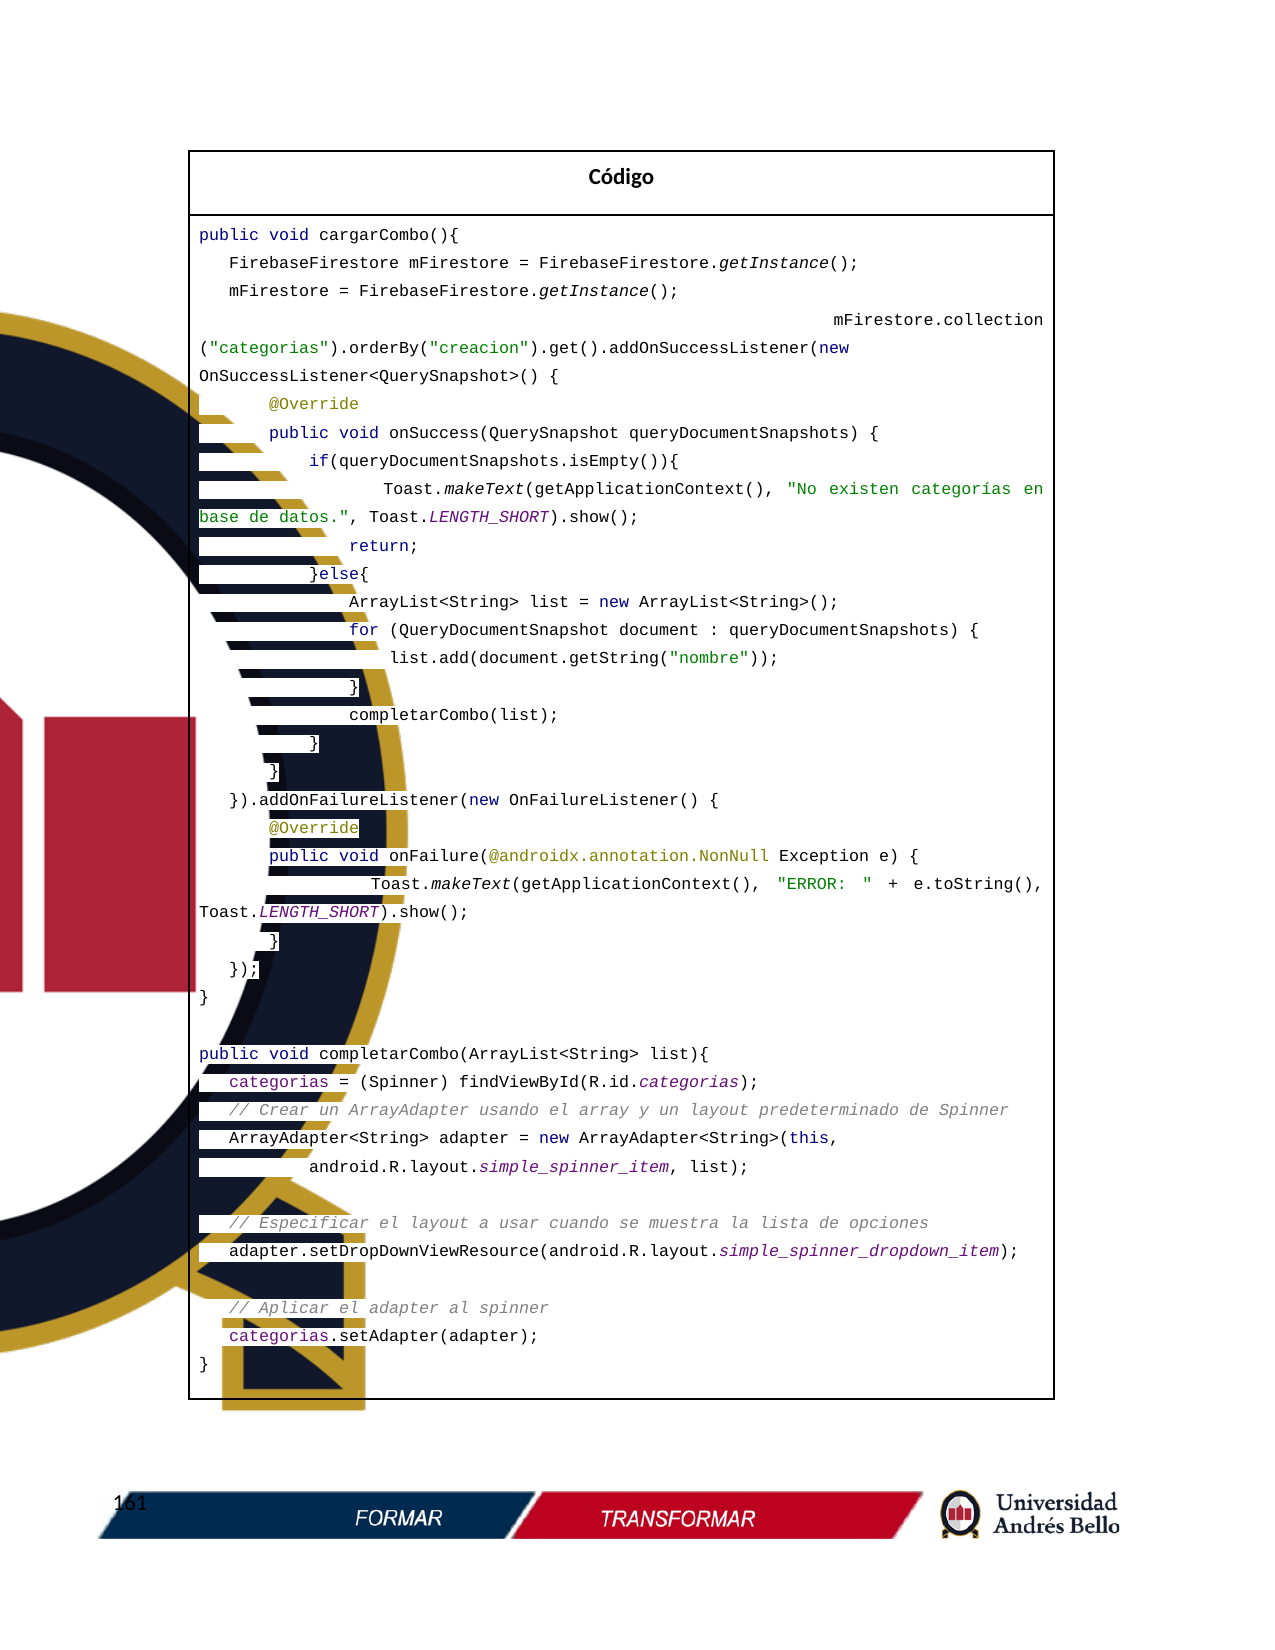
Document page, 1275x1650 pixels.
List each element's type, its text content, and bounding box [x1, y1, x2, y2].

table_header Código [190, 152, 1053, 214]
table_cell public void cargarCombo(){ FirebaseFirestore mFirestore = FirebaseFirestore.getInstance(); mFirestore = FirebaseFirestore.getInstance(); mFirestore.collection("categorias").orderBy("creacion").get().addOnSuccessListener(new OnSuccessListener<QuerySnapshot>() { @Override public void onSuccess(QuerySnapshot queryDocumentSnapshots) { if(queryDocumentSnapshots.isEmpty()){ Toast.makeText(getApplicationContext(), "No existen categorías en base de datos.", Toast.LENGTH_SHORT).show(); return; }else{ ArrayList<String> list = new ArrayList<String>(); for (QueryDocumentSnapshot document : queryDocumentSnapshots) { list.add(document.getString("nombre")); } completarCombo(list); } } }).addOnFailureListener(new OnFailureListener() { @Override public void onFailure(@androidx.annotation.NonNull Exception e) { Toast.makeText(getApplicationContext(), "ERROR: " + e.toString(), Toast.LENGTH_SHORT).show(); } }); } public void completarCombo(ArrayList<String> list){ categorias = (Spinner) findViewById(R.id.categorias); // Crear un ArrayAdapter usando el array y un layout predeterminado de Spinner ArrayAdapter<String> adapter = new ArrayAdapter<String>(this, android.R.layout.simple_spinner_item, list); // Especificar el layout a usar cuando se muestra la lista de opciones adapter.setDropDownViewResource(android.R.layout.simple_spinner_dropdown_item); // Aplicar el adapter al spinner categorias.setAdapter(adapter); } [190, 216, 1053, 1398]
picture [0, 299, 422, 1423]
picture [97, 1489, 1120, 1539]
